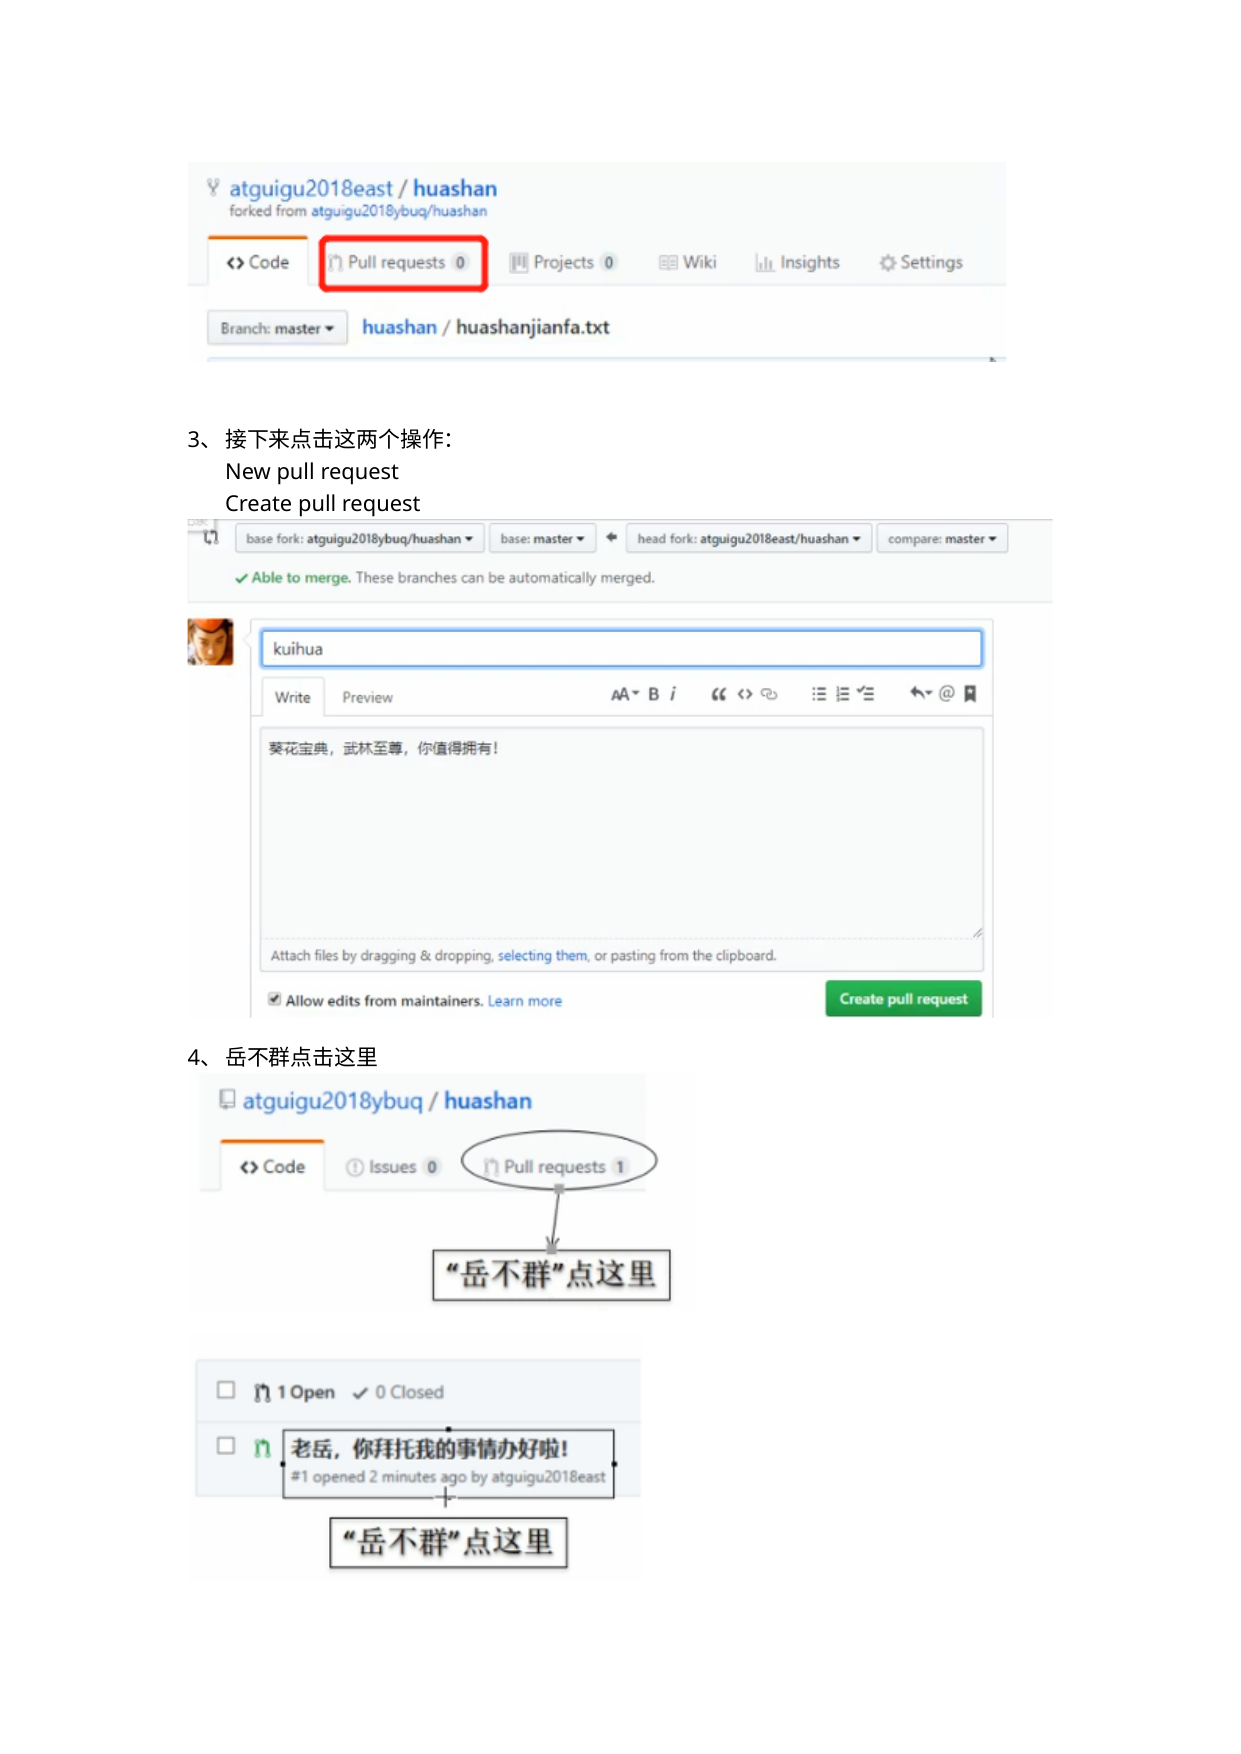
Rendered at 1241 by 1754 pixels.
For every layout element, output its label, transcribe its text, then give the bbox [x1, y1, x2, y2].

picture [187, 1072, 696, 1311]
list 接下来点击这两个操作： [187, 422, 1053, 454]
list 岳不群点击这里 [187, 1039, 1053, 1072]
text Create pull request [187, 487, 1053, 519]
picture [187, 162, 1007, 362]
picture [187, 519, 1053, 1018]
text New pull request [187, 454, 1053, 487]
picture [187, 1332, 643, 1582]
